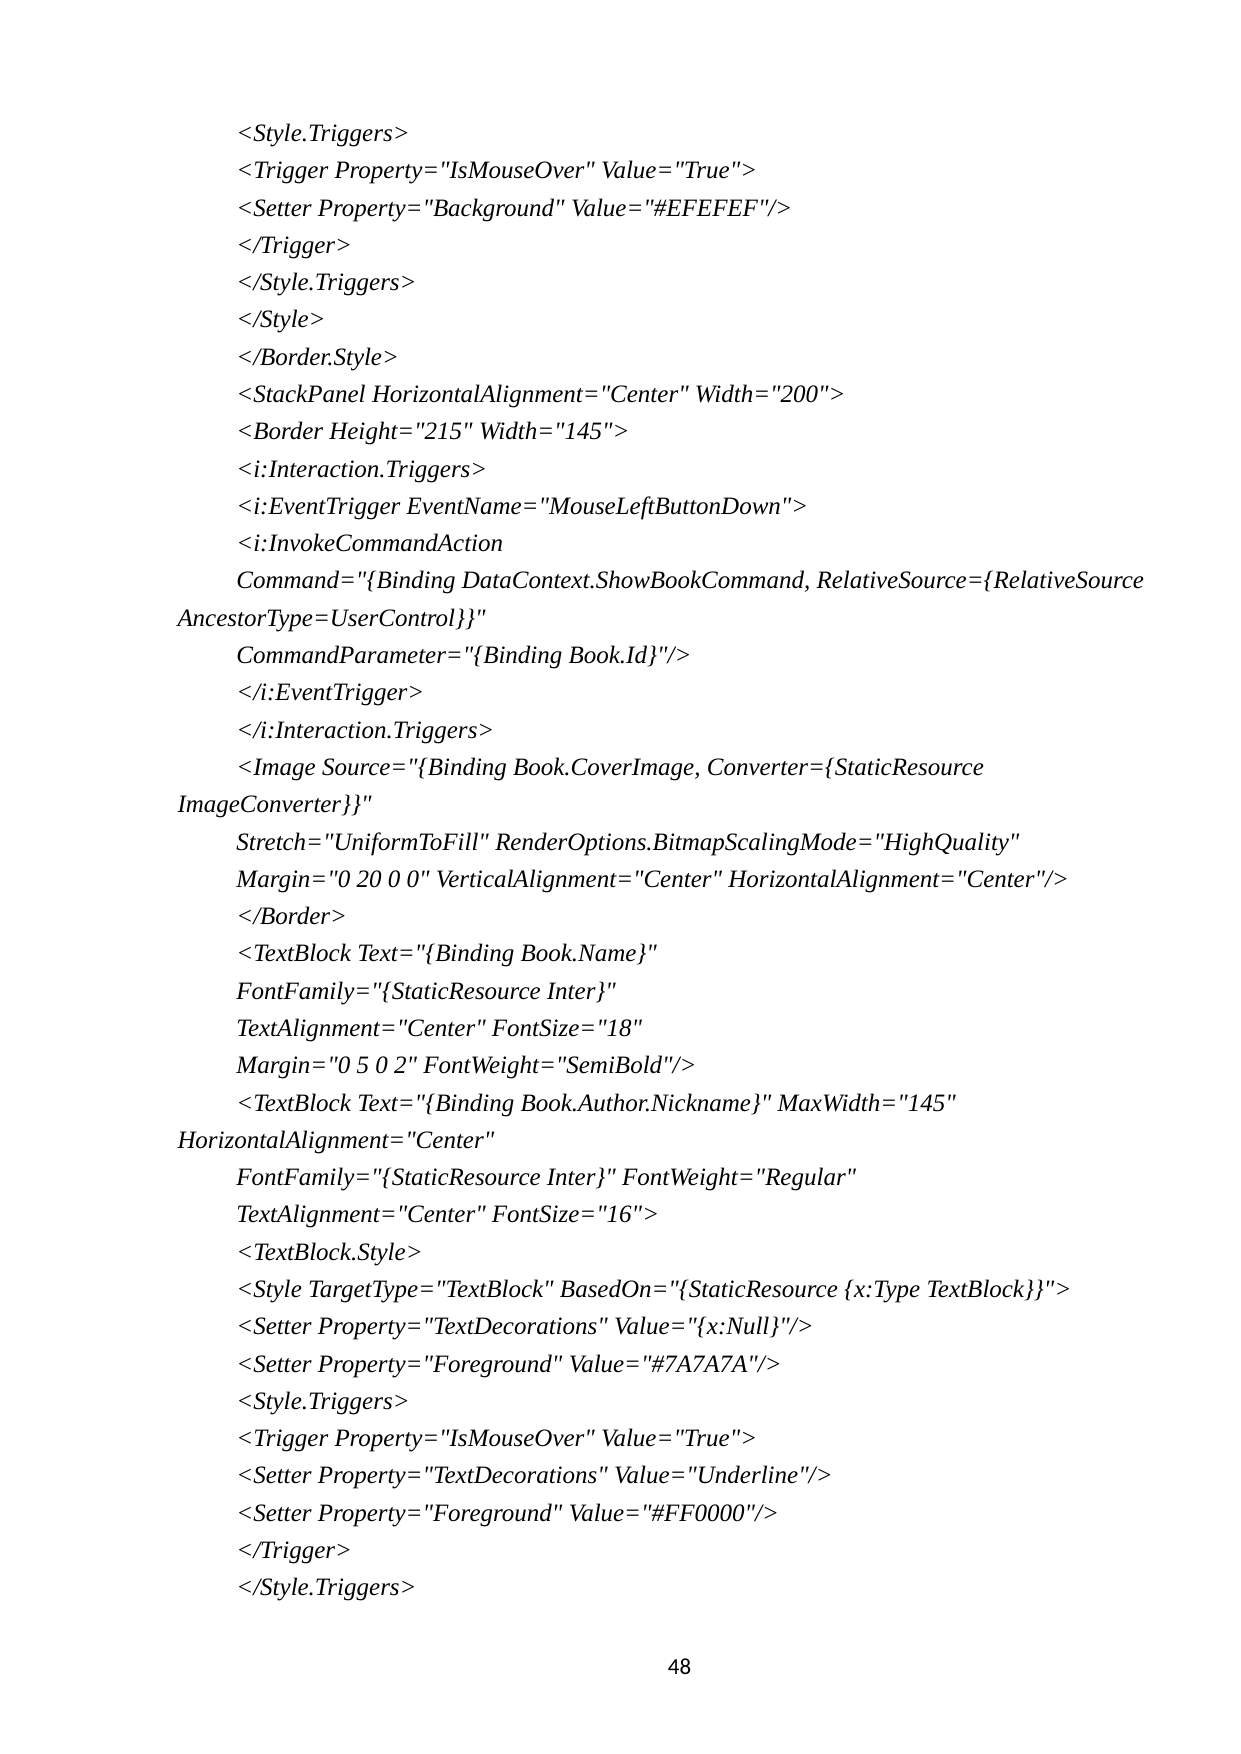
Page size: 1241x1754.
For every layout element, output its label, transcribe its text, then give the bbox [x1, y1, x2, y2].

text FontFamily="{StaticResource Inter}" [177, 976, 1181, 1004]
text <i:EventTrigger EventName="MouseLeftButtonDown"> [177, 491, 1181, 520]
text </i:EventTrigger> [177, 677, 1181, 706]
text <StackPanel HorizontalAlignment="Center" Width="200"> [177, 379, 1181, 408]
text </Style.Triggers> [177, 1572, 1181, 1601]
text </Style> [177, 304, 1181, 333]
text </Style.Triggers> [177, 267, 1181, 296]
text <Trigger Property="IsMouseOver" Value="True"> [177, 1423, 1181, 1452]
text Margin="0 5 0 2" FontWeight="SemiBold"/> [177, 1050, 1181, 1079]
text Margin="0 20 0 0" VerticalAlignment="Center" HorizontalAlignment="Center"/> [177, 864, 1181, 893]
text <Trigger Property="IsMouseOver" Value="True"> [177, 155, 1181, 184]
text <Style TargetType="TextBlock" BasedOn="{StaticResource {x:Type TextBlock}}"> [177, 1274, 1181, 1303]
text </i:Interaction.Triggers> [177, 715, 1181, 743]
text <Setter Property="Background" Value="#EFEFEF"/> [177, 193, 1181, 221]
text <TextBlock Text="{Binding Book.Author.Nickname}" MaxWidth="145" HorizontalAlignment="Center" [177, 1088, 1181, 1154]
text <TextBlock.Style> [177, 1237, 1181, 1266]
text <Setter Property="TextDecorations" Value="{x:Null}"/> [177, 1311, 1181, 1340]
text <Style.Triggers> [177, 118, 1181, 147]
text <Setter Property="TextDecorations" Value="Underline"/> [177, 1461, 1181, 1489]
text </Border> [177, 901, 1181, 930]
text <Image Source="{Binding Book.CoverImage, Converter={StaticResource ImageConverter}}" [177, 752, 1181, 818]
text <Border Height="215" Width="145"> [177, 416, 1181, 445]
text <i:Interaction.Triggers> [177, 454, 1181, 482]
text Stretch="UniformToFill" RenderOptions.BitmapScalingMode="HighQuality" [177, 827, 1181, 855]
text </Trigger> [177, 230, 1181, 259]
text </Border.Style> [177, 342, 1181, 371]
text Command="{Binding DataContext.ShowBookCommand, RelativeSource={RelativeSource AncestorType=UserControl}}" [177, 566, 1181, 632]
text <Setter Property="Foreground" Value="#FF0000"/> [177, 1498, 1181, 1527]
text <Style.Triggers> [177, 1386, 1181, 1415]
text TextAlignment="Center" FontSize="18" [177, 1013, 1181, 1042]
text CommandParameter="{Binding Book.Id}"/> [177, 640, 1181, 669]
text </Trigger> [177, 1535, 1181, 1564]
text <Setter Property="Foreground" Value="#7A7A7A"/> [177, 1349, 1181, 1377]
text <TextBlock Text="{Binding Book.Name}" [177, 938, 1181, 967]
text <i:InvokeCommandAction [177, 528, 1181, 557]
text FontFamily="{StaticResource Inter}" FontWeight="Regular" [177, 1162, 1181, 1191]
text TextAlignment="Center" FontSize="16"> [177, 1199, 1181, 1228]
